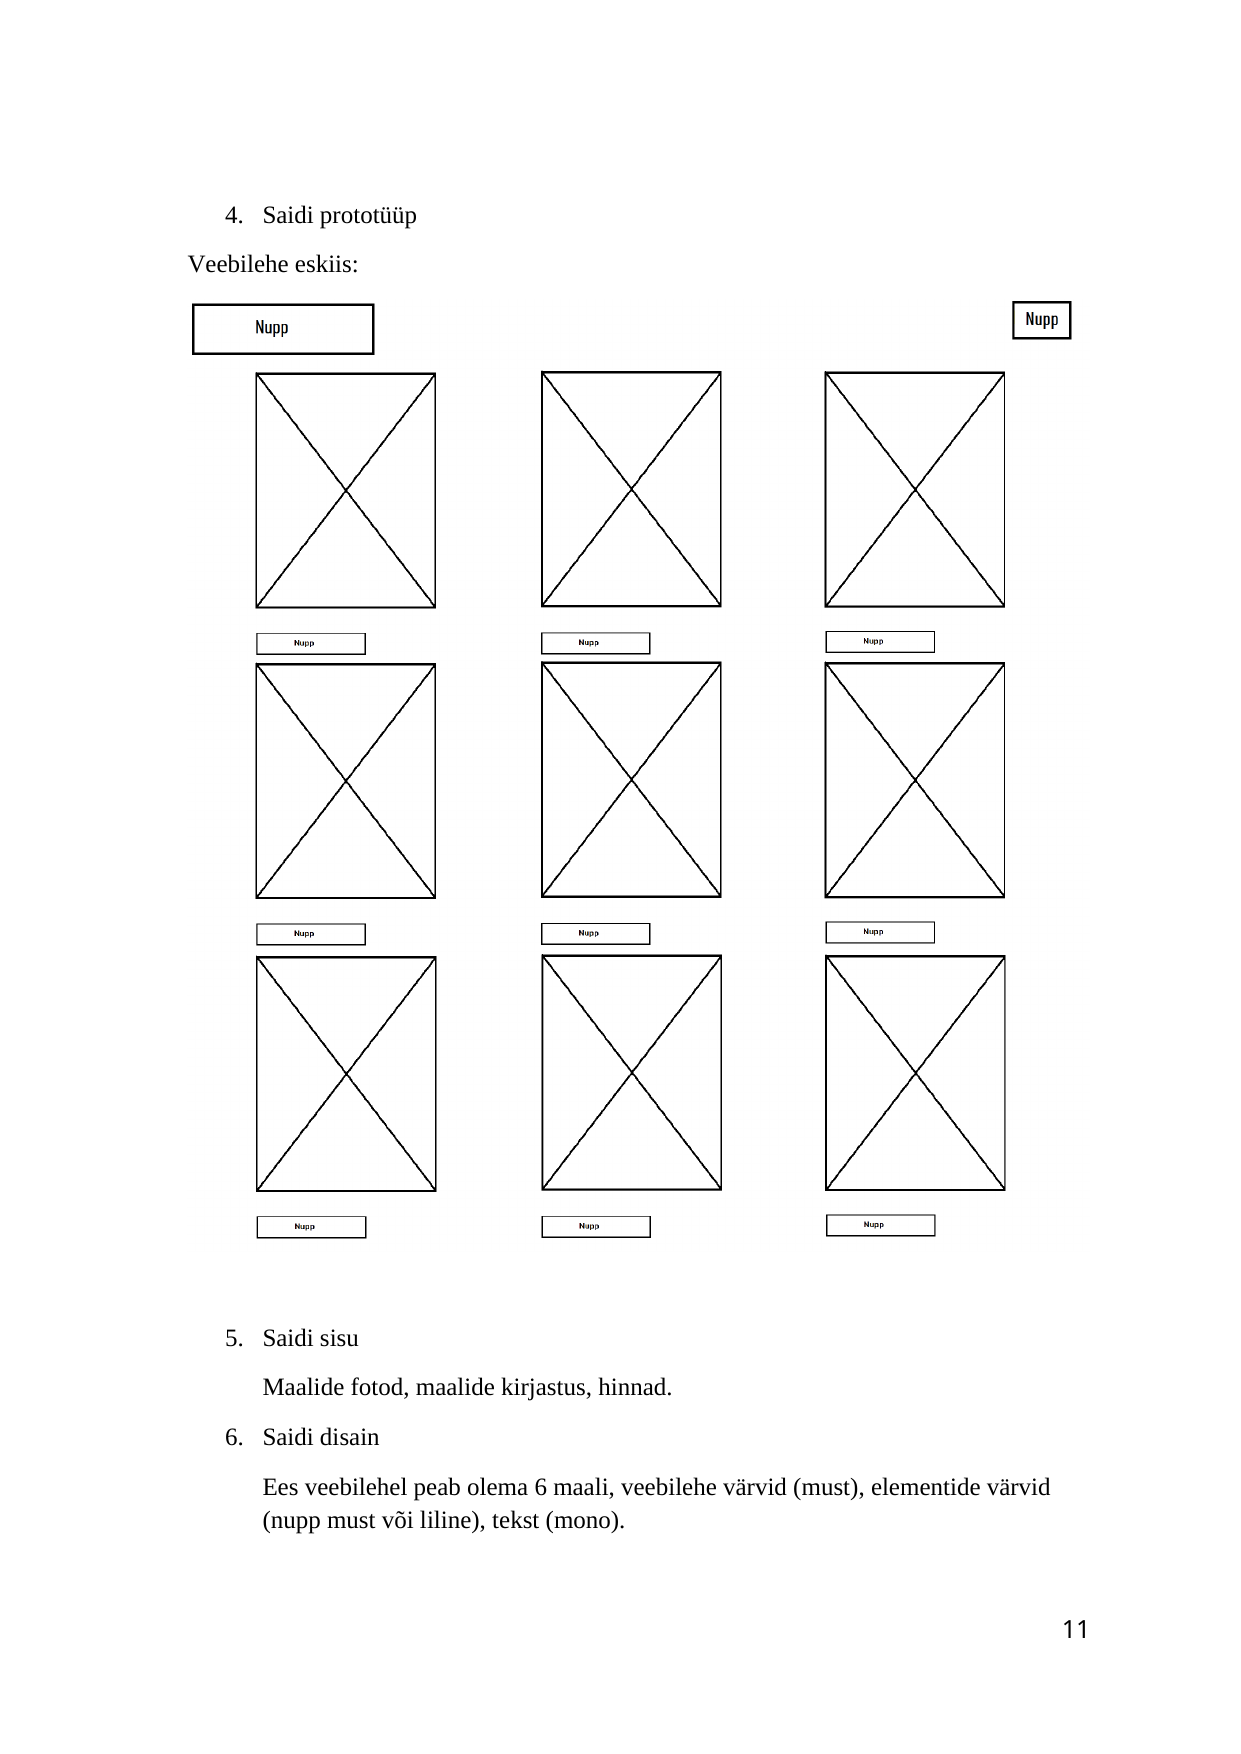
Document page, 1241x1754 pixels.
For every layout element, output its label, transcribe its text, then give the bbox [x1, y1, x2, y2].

list Saidi disain [225, 1422, 1090, 1451]
list Saidi sisu [225, 1323, 1090, 1351]
picture [187, 299, 1091, 1252]
list Saidi prototüüp [225, 200, 1090, 228]
text Maalide fotod, maalide kirjastus, hinnad. [262, 1372, 1090, 1401]
text Veebilehe eskiis: [187, 249, 1090, 278]
text Ees veebilehel peab olema 6 maali, veebilehe värvid (must), elementide värvid (nupp must või liline), tekst (mono). [262, 1472, 1090, 1533]
